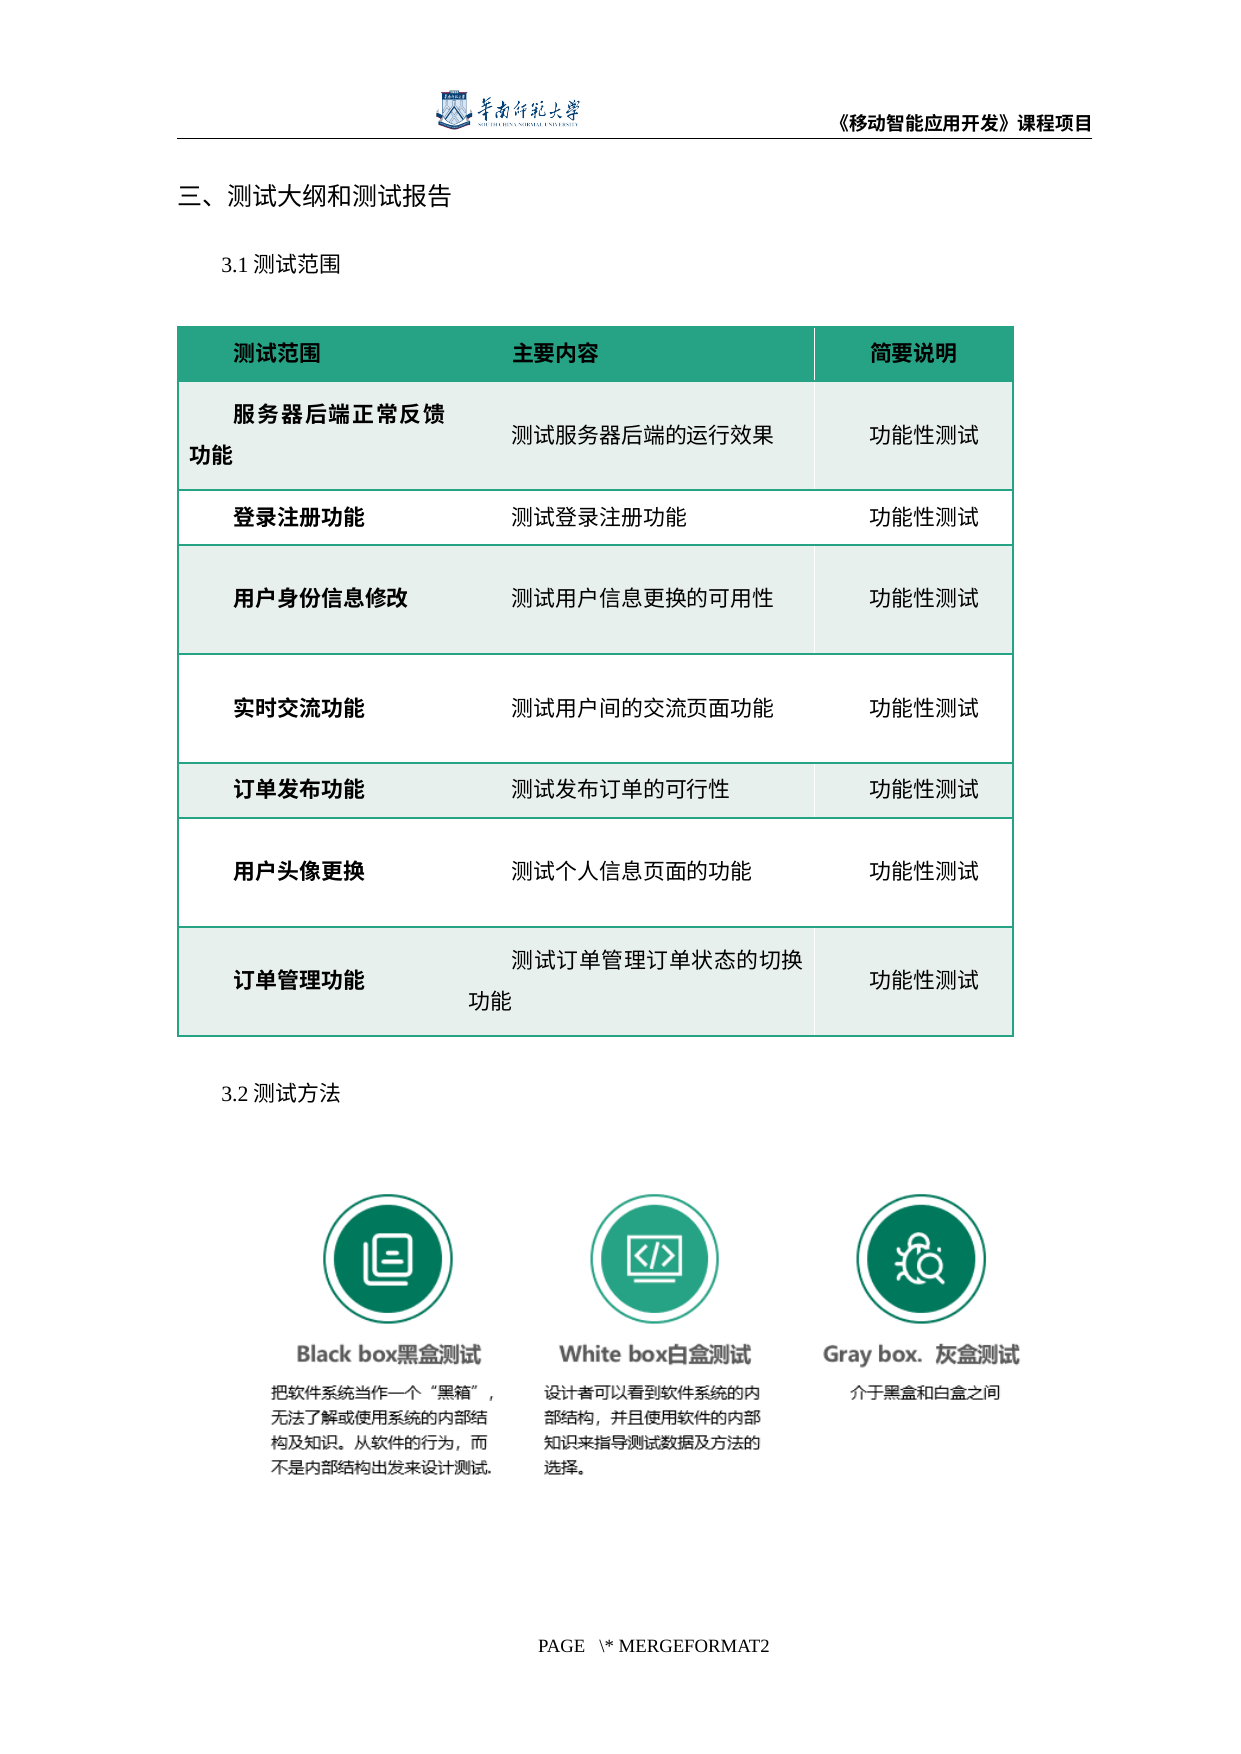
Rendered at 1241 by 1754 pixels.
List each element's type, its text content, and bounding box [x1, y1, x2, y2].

table_cell 实时交流功能 [179, 655, 457, 762]
table_header 简要说明 [815, 328, 1012, 380]
table_cell 测试订单管理订单状态的切换功能 [457, 928, 814, 1035]
picture [424, 88, 592, 131]
table_cell 测试发布订单的可行性 [457, 764, 814, 817]
table_cell 登录注册功能 [179, 491, 457, 544]
table_cell 功能性测试 [815, 655, 1012, 762]
table_cell 订单管理功能 [179, 928, 457, 1035]
subtitle 测试大纲和测试报告 [177, 162, 1092, 227]
table_cell 功能性测试 [815, 546, 1012, 653]
table_cell 测试用户信息更换的可用性 [457, 546, 814, 653]
text 3.1 测试范围 [177, 246, 1092, 279]
table_cell 功能性测试 [815, 491, 1012, 544]
table_cell 测试服务器后端的运行效果 [457, 382, 814, 489]
table_cell 功能性测试 [815, 382, 1012, 489]
table_header 测试范围 [179, 328, 457, 380]
table_cell 用户头像更换 [179, 819, 457, 926]
table_cell 测试个人信息页面的功能 [457, 819, 814, 926]
text 3.2 测试方法 [177, 1076, 1092, 1108]
table_cell 功能性测试 [815, 928, 1012, 1035]
table_cell 测试用户间的交流页面功能 [457, 655, 814, 762]
table_cell 订单发布功能 [179, 764, 457, 817]
table_cell 功能性测试 [815, 819, 1012, 926]
table_cell 测试登录注册功能 [457, 491, 814, 544]
table_header 主要内容 [457, 328, 814, 380]
picture [221, 1155, 1087, 1515]
table_cell 功能性测试 [815, 764, 1012, 817]
table_cell 服务器后端正常反馈功能 [179, 382, 457, 489]
table_cell 用户身份信息修改 [179, 546, 457, 653]
